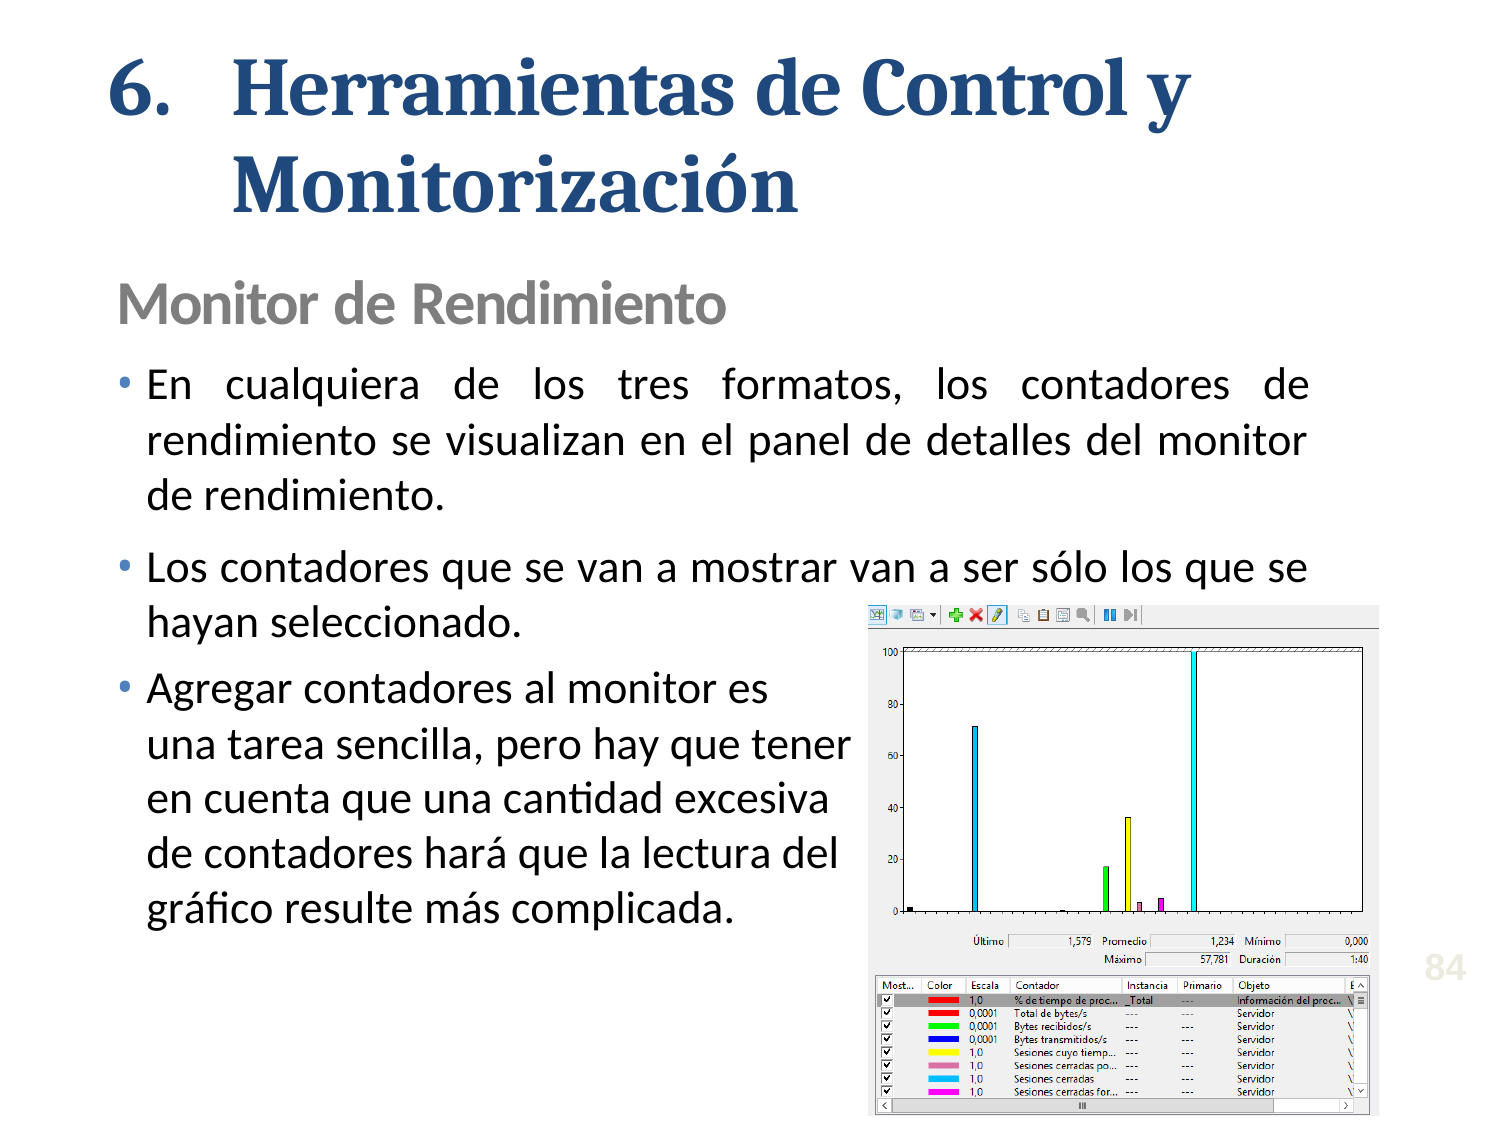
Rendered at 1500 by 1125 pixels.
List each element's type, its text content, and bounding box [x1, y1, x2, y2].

picture [868, 989, 1380, 1116]
picture [868, 604, 1380, 659]
text una tarea sencilla, pero hay que tener en cuenta que una cantidad excesiva de contadores hará que la lectura del gráfico resulte más complicada. [146, 716, 876, 935]
list En cualquiera de los tres formatos, los contadores de rendimiento se visualizan en el panel de detalles del monitor de rendimiento. [116, 351, 1310, 522]
subtitle 6. Herramientas de Control y Monitorización [109, 41, 1193, 233]
subtitle Monitor de Rendimiento [116, 263, 1485, 340]
text 84 [54, 946, 1466, 989]
list Los contadores que se van a mostrar van a ser sólo los que se hayan seleccionado. [116, 533, 1310, 649]
list Agregar contadores al monitor es [116, 659, 1485, 715]
picture [868, 715, 1380, 946]
